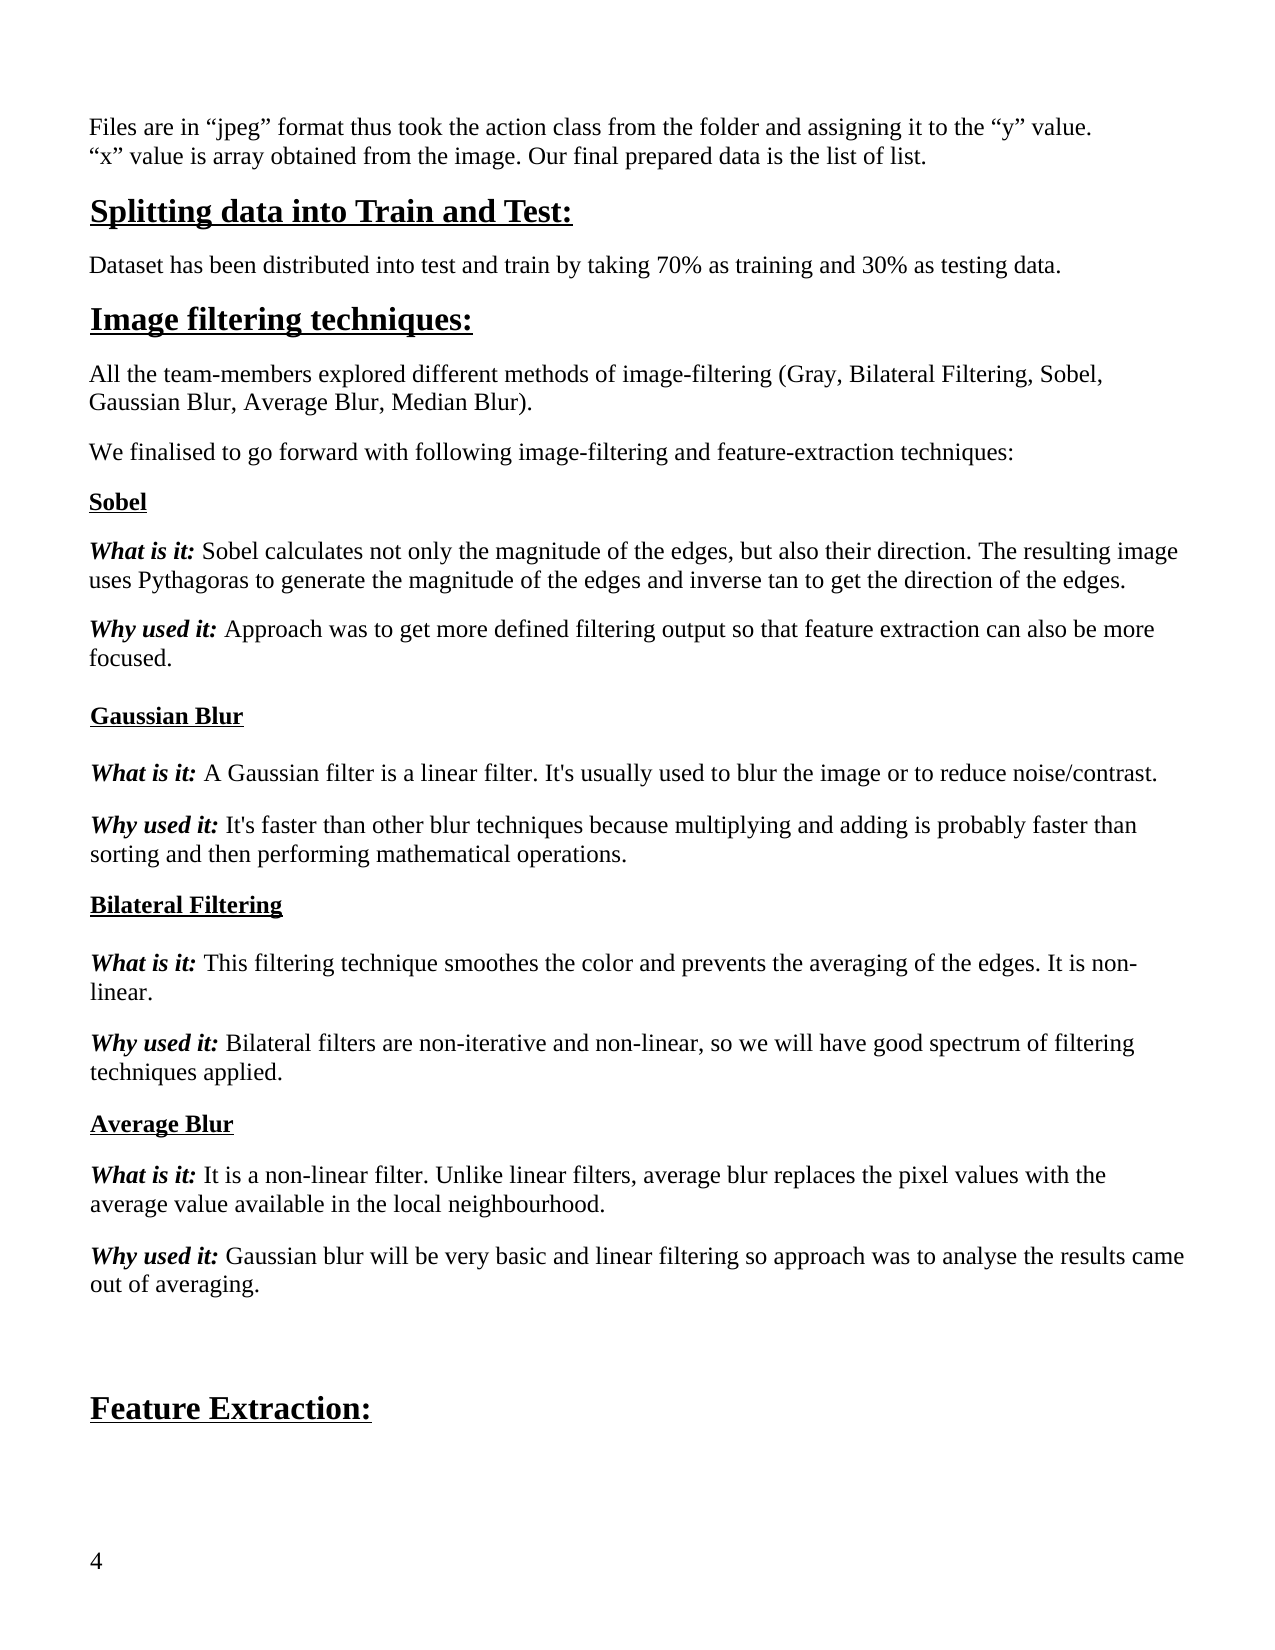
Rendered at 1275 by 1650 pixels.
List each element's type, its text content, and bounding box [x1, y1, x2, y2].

text Why used it: Bilateral filters are non-iterative and non-linear, so we will have good spectrum of filtering techniques applied. [90, 1028, 1185, 1086]
text Feature Extraction: [90, 1388, 1185, 1427]
text We finalised to go forward with following image-filtering and feature-extraction techniques: [88, 437, 1185, 466]
text Image filtering techniques: [90, 299, 1185, 338]
text Why used it: Approach was to get more defined filtering output so that feature extraction can also be more focused. [88, 614, 1185, 672]
text Why used it: It's faster than other blur techniques because multiplying and adding is probably faster than sorting and then performing mathematical operations. [90, 810, 1185, 867]
text What is it: It is a non-linear filter. Unlike linear filters, average blur replaces the pixel values with the average value available in the local neighbourhood. [90, 1160, 1185, 1218]
text Bilateral Filtering What is it: This filtering technique smoothes the color and prevents the averaging of the edges. It is non-linear. [90, 890, 1185, 1005]
text Gaussian Blur What is it: A Gaussian filter is a linear filter. It's usually used to blur the image or to reduce noise/contrast. [90, 672, 1185, 787]
text Why used it: Gaussian blur will be very basic and linear filtering so approach was to analyse the results came out of averaging. [90, 1241, 1185, 1365]
text Files are in “jpeg” format thus took the action class from the folder and assigning it to the “y” value. “x” value is array obtained from the image. Our final prepared data is the list of list. [88, 112, 1185, 170]
text Splitting data into Train and Test: [90, 191, 1185, 229]
text Dataset has been distributed into test and train by taking 70% as training and 30% as testing data. [88, 250, 1185, 279]
text Average Blur [90, 1109, 1185, 1137]
text Sobel [88, 487, 1185, 515]
text All the team-members explored different methods of image-filtering (Gray, Bilateral Filtering, Sobel, Gaussian Blur, Average Blur, Median Blur). [88, 359, 1185, 416]
text What is it: Sobel calculates not only the magnitude of the edges, but also their direction. The resulting image uses Pythagoras to generate the magnitude of the edges and inverse tan to get the direction of the edges. [88, 536, 1185, 594]
